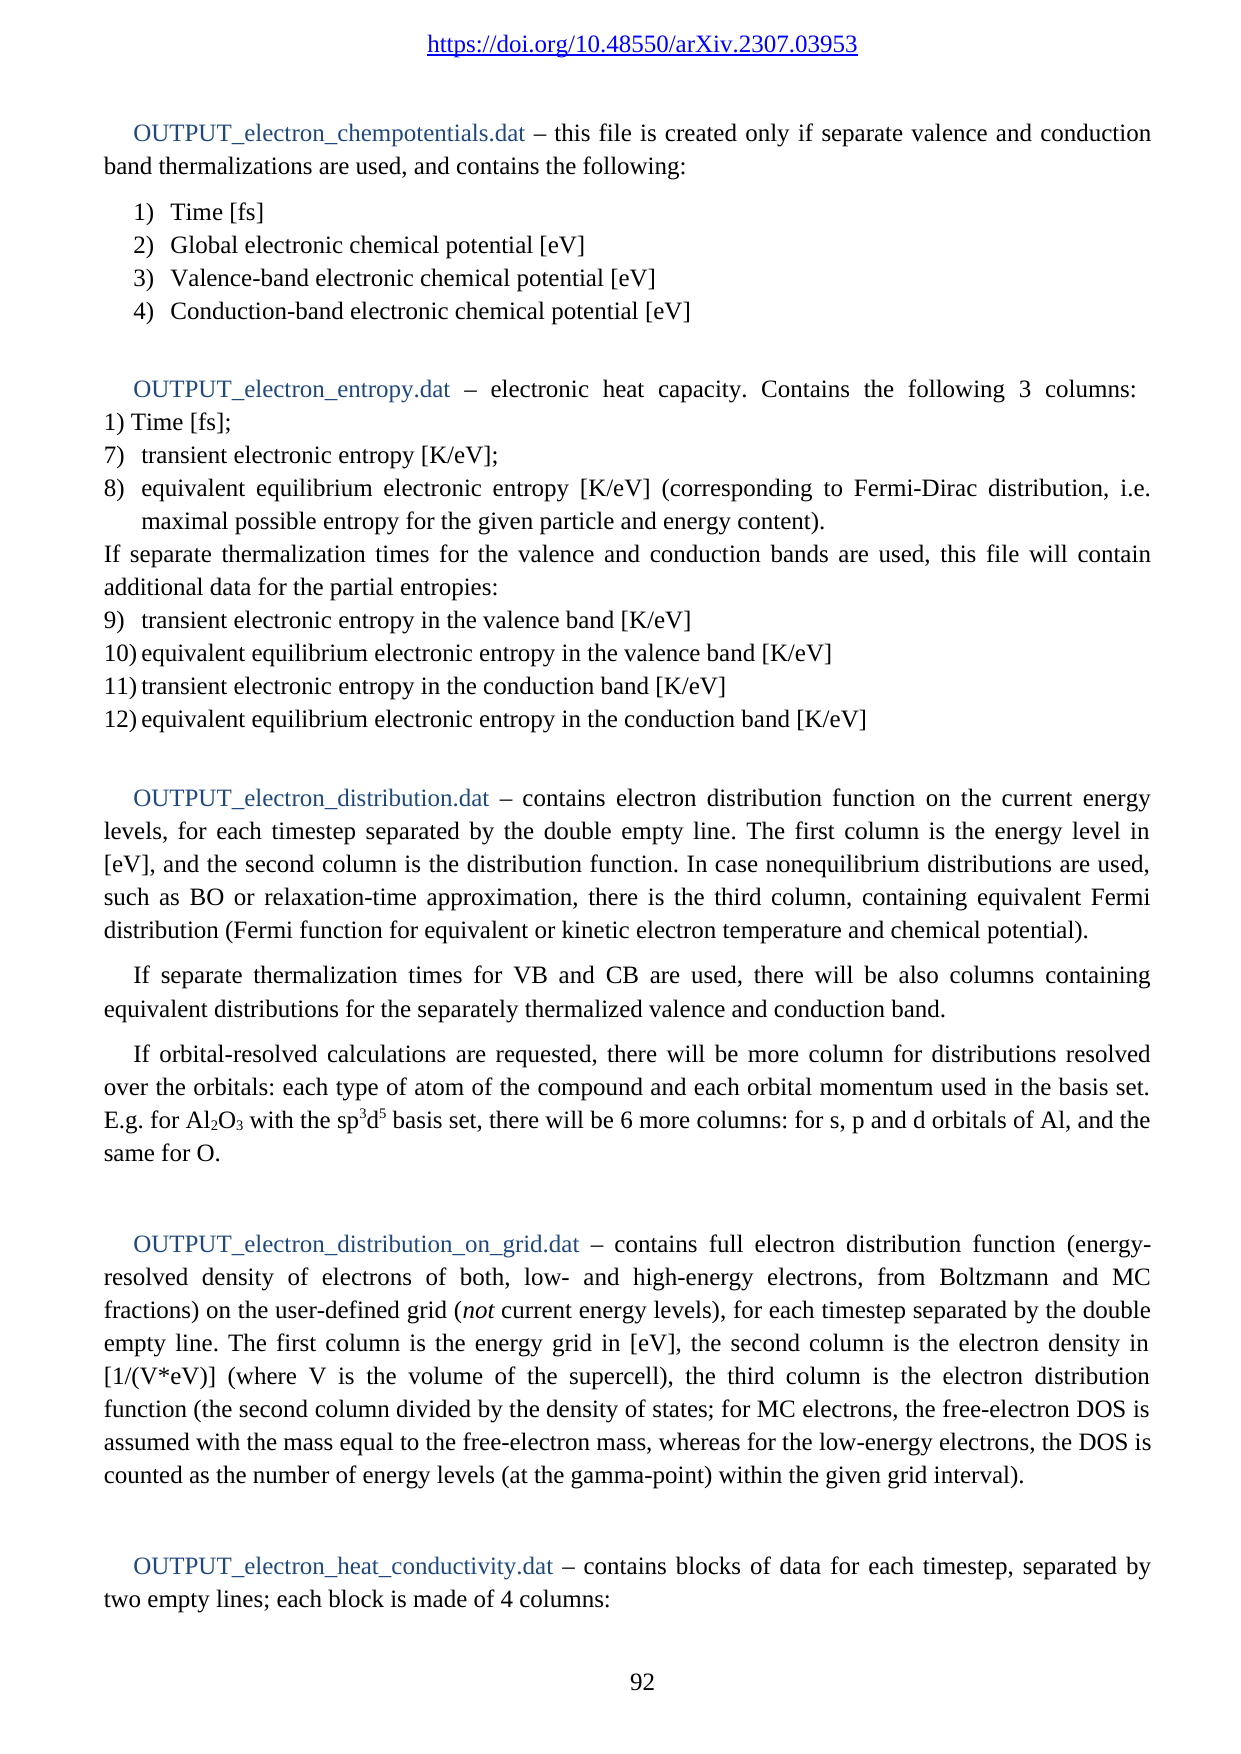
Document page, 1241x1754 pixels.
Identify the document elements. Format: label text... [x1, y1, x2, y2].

list Global electronic chemical potential [eV] [133, 230, 1152, 258]
list equivalent equilibrium electronic entropy [K/eV] (corresponding to Fermi-Dirac distribution, i.e. maximal possible entropy for the given particle and energy content). [103, 473, 1152, 535]
text OUTPUT_electron_distribution_on_grid.dat – contains full electron distribution function (energy-resolved density of electrons of both, low- and high-energy electrons, from Boltzmann and MC fractions) on the user-defined grid (not current energy levels), for each timestep separated by the double empty line. The first column is the energy grid in [eV], the second column is the electron density in [1/(V*eV)] (where V is the volume of the supercell), the third column is the electron distribution function (the second column divided by the density of states; for MC electrons, the free-electron DOS is assumed with the mass equal to the free-electron mass, whereas for the low-energy electrons, the DOS is counted as the number of energy levels (at the gamma-point) within the given grid interval). [103, 1229, 1152, 1489]
list transient electronic entropy [K/eV]; [103, 440, 1152, 469]
text OUTPUT_electron_chempotentials.dat – this file is created only if separate valence and conduction band thermalizations are used, and contains the following: [103, 118, 1152, 180]
text OUTPUT_electron_entropy.dat – electronic heat capacity. Contains the following 3 columns: 1) Time [fs]; [103, 374, 1152, 436]
text If separate thermalization times for the valence and conduction bands are used, this file will contain additional data for the partial entropies: [103, 539, 1152, 601]
list equivalent equilibrium electronic entropy in the valence band [K/eV] [103, 638, 1152, 667]
list Conduction-band electronic chemical potential [eV] [133, 296, 1152, 324]
list Time [fs] [133, 197, 1152, 225]
text OUTPUT_electron_heat_conductivity.dat – contains blocks of data for each timestep, separated by two empty lines; each block is made of 4 columns: [103, 1551, 1152, 1613]
text If separate thermalization times for VB and CB are used, there will be also columns containing equivalent distributions for the separately thermalized valence and conduction band. [103, 961, 1152, 1022]
list transient electronic entropy in the valence band [K/eV] [103, 605, 1152, 634]
list transient electronic entropy in the conduction band [K/eV] [103, 671, 1152, 700]
list equivalent equilibrium electronic entropy in the conduction band [K/eV] [103, 704, 1152, 733]
text OUTPUT_electron_distribution.dat – contains electron distribution function on the current energy levels, for each timestep separated by the double empty line. The first column is the energy level in [eV], and the second column is the distribution function. In case nonequilibrium distributions are used, such as BO or relaxation-time approximation, there is the third column, containing equivalent Fermi distribution (Fermi function for equivalent or kinetic electron temperature and chemical potential). [103, 783, 1152, 944]
list Valence-band electronic chemical potential [eV] [133, 263, 1152, 291]
text If orbital-resolved calculations are requested, there will be more column for distributions resolved over the orbitals: each type of atom of the compound and each orbital momentum used in the basis set. E.g. for Al2O3 with the sp3d5 basis set, there will be 6 more columns: for s, p and d orbitals of Al, and the same for O. [103, 1039, 1152, 1167]
